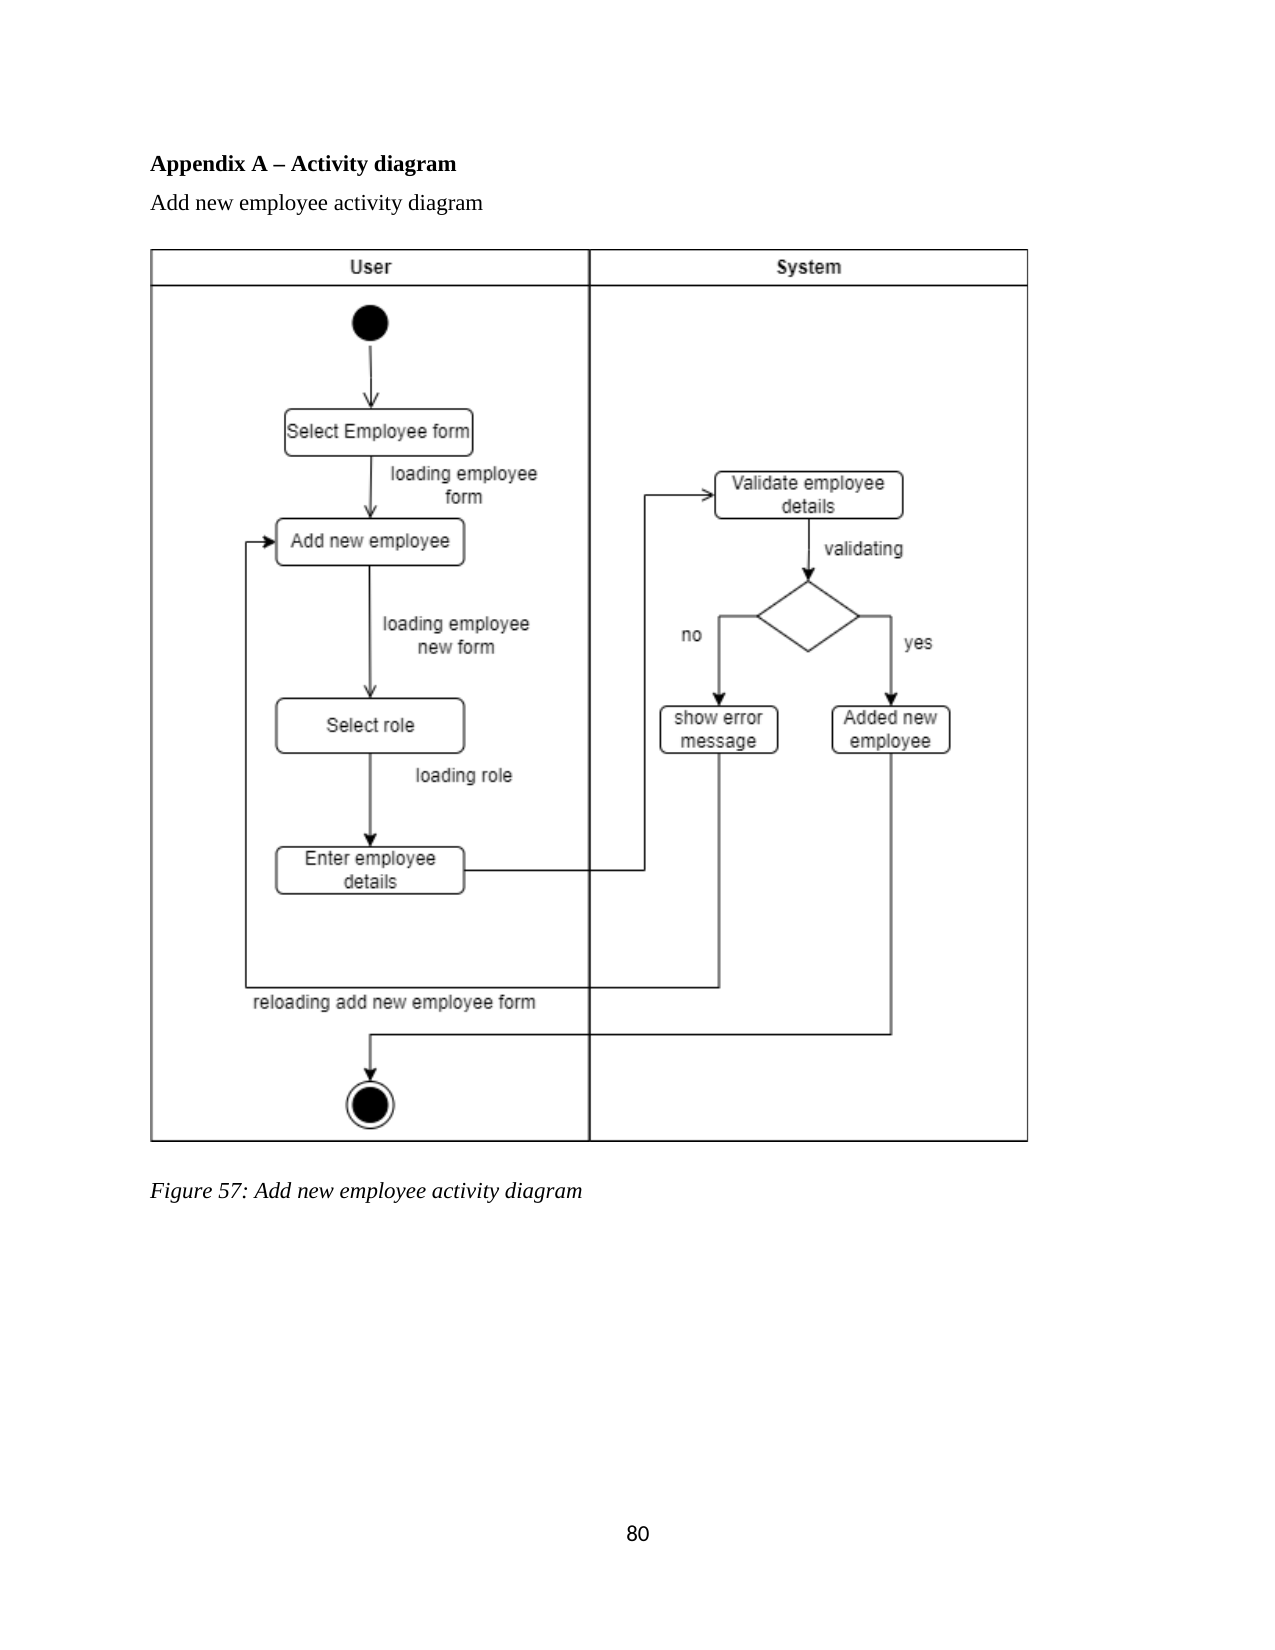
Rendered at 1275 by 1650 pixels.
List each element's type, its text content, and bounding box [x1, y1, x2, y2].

text Figure 57: Add new employee activity diagram [150, 1177, 1125, 1203]
picture [150, 249, 1029, 1142]
subtitle Appendix A – Activity diagram [150, 150, 1125, 176]
text Add new employee activity diagram [150, 189, 1125, 216]
